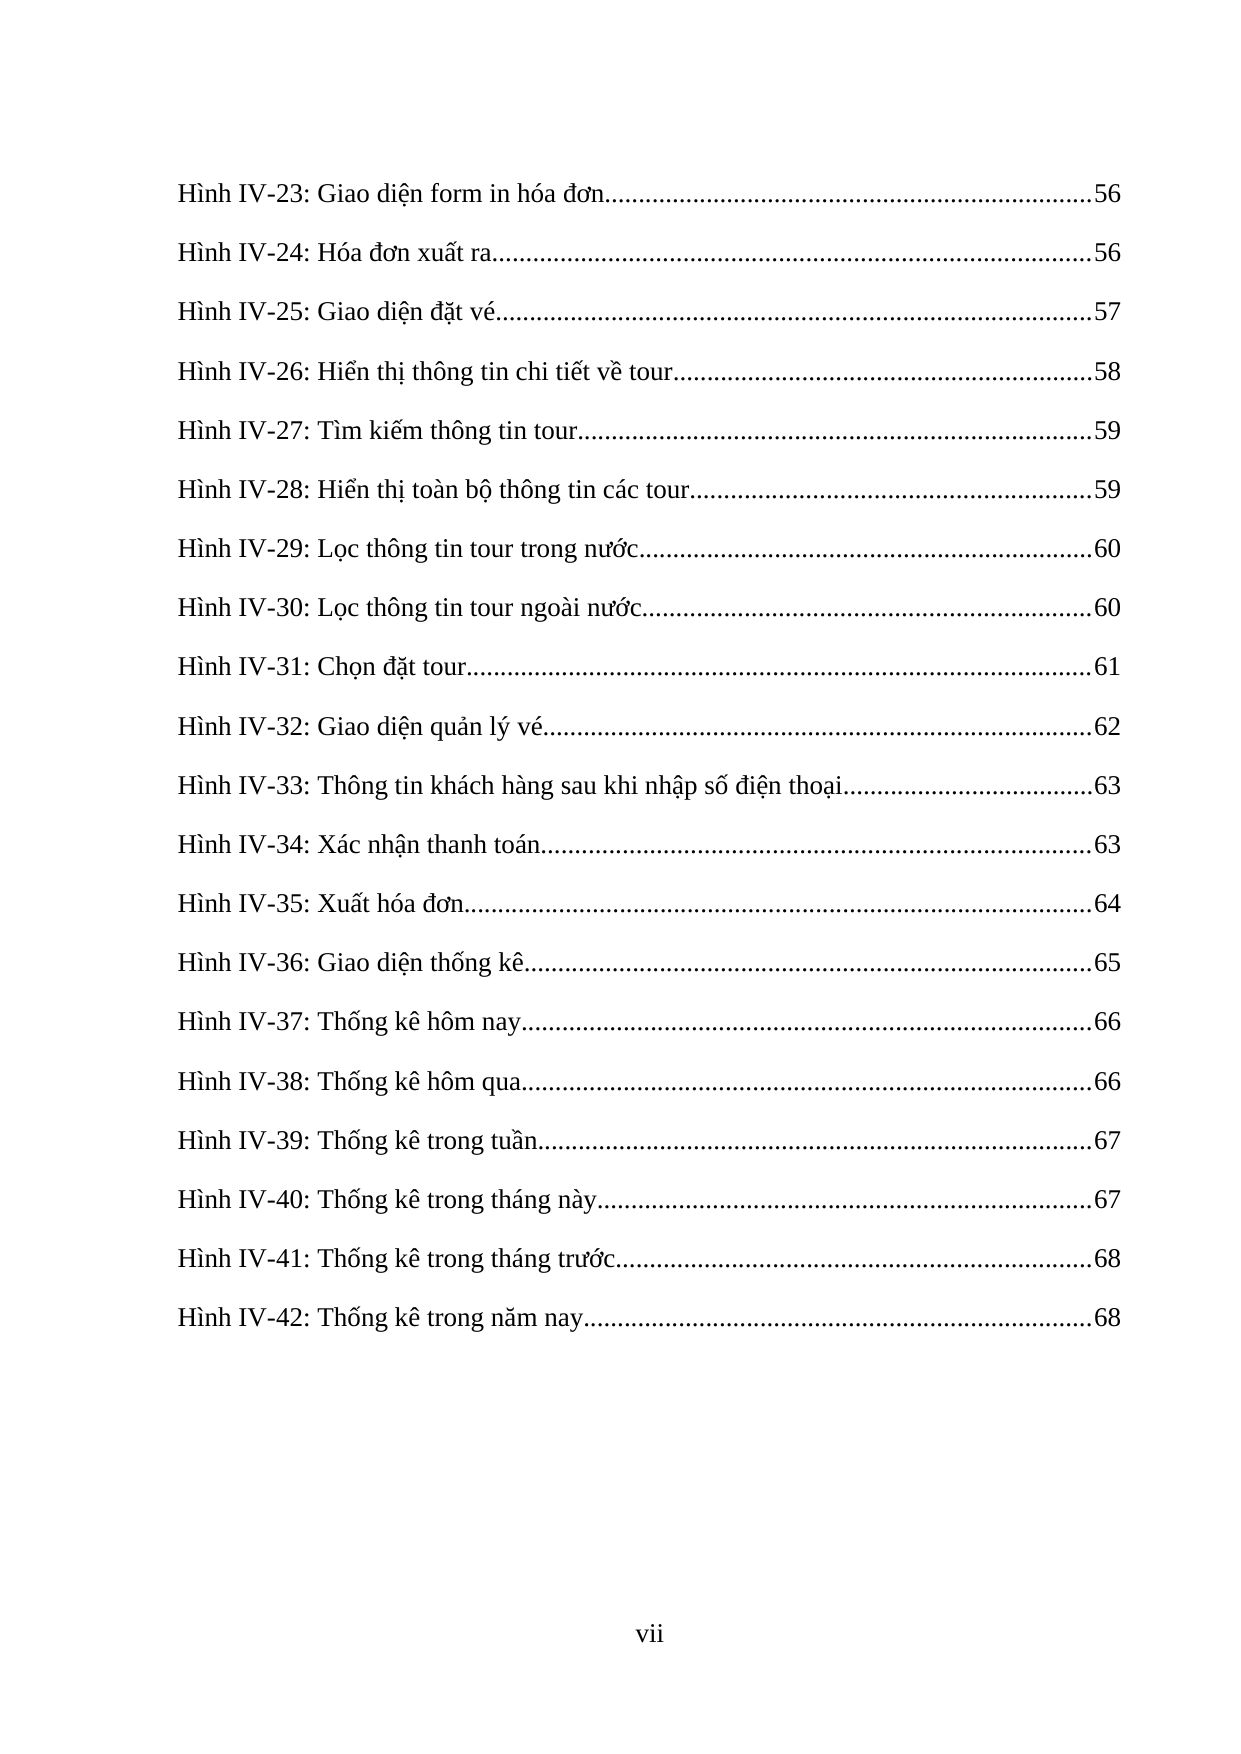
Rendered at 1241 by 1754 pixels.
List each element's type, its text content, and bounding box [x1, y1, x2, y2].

text Hình IV-36: Giao diện thống kê 65 [177, 946, 1122, 977]
text Hình IV-35: Xuất hóa đơn 64 [177, 887, 1122, 918]
text Hình IV-25: Giao diện đặt vé 57 [177, 296, 1122, 327]
text Hình IV-24: Hóa đơn xuất ra 56 [177, 236, 1122, 267]
text Hình IV-38: Thống kê hôm qua 66 [177, 1065, 1122, 1096]
text Hình IV-32: Giao diện quản lý vé 62 [177, 710, 1122, 741]
text Hình IV-33: Thông tin khách hàng sau khi nhập số điện thoại 63 [177, 769, 1122, 800]
text Hình IV-40: Thống kê trong tháng này 67 [177, 1183, 1122, 1214]
text Hình IV-41: Thống kê trong tháng trước 68 [177, 1242, 1122, 1273]
text Hình IV-34: Xác nhận thanh toán 63 [177, 828, 1122, 859]
text Hình IV-39: Thống kê trong tuần 67 [177, 1124, 1122, 1155]
text Hình IV-23: Giao diện form in hóa đơn 56 [177, 177, 1122, 208]
text Hình IV-31: Chọn đặt tour 61 [177, 651, 1122, 682]
text Hình IV-28: Hiển thị toàn bộ thông tin các tour 59 [177, 473, 1122, 504]
text Hình IV-29: Lọc thông tin tour trong nước 60 [177, 532, 1122, 563]
text Hình IV-42: Thống kê trong năm nay 68 [177, 1301, 1122, 1332]
text Hình IV-27: Tìm kiếm thông tin tour 59 [177, 414, 1122, 445]
text Hình IV-30: Lọc thông tin tour ngoài nước 60 [177, 591, 1122, 622]
text Hình IV-26: Hiển thị thông tin chi tiết về tour 58 [177, 355, 1122, 386]
text Hình IV-37: Thống kê hôm nay 66 [177, 1006, 1122, 1037]
